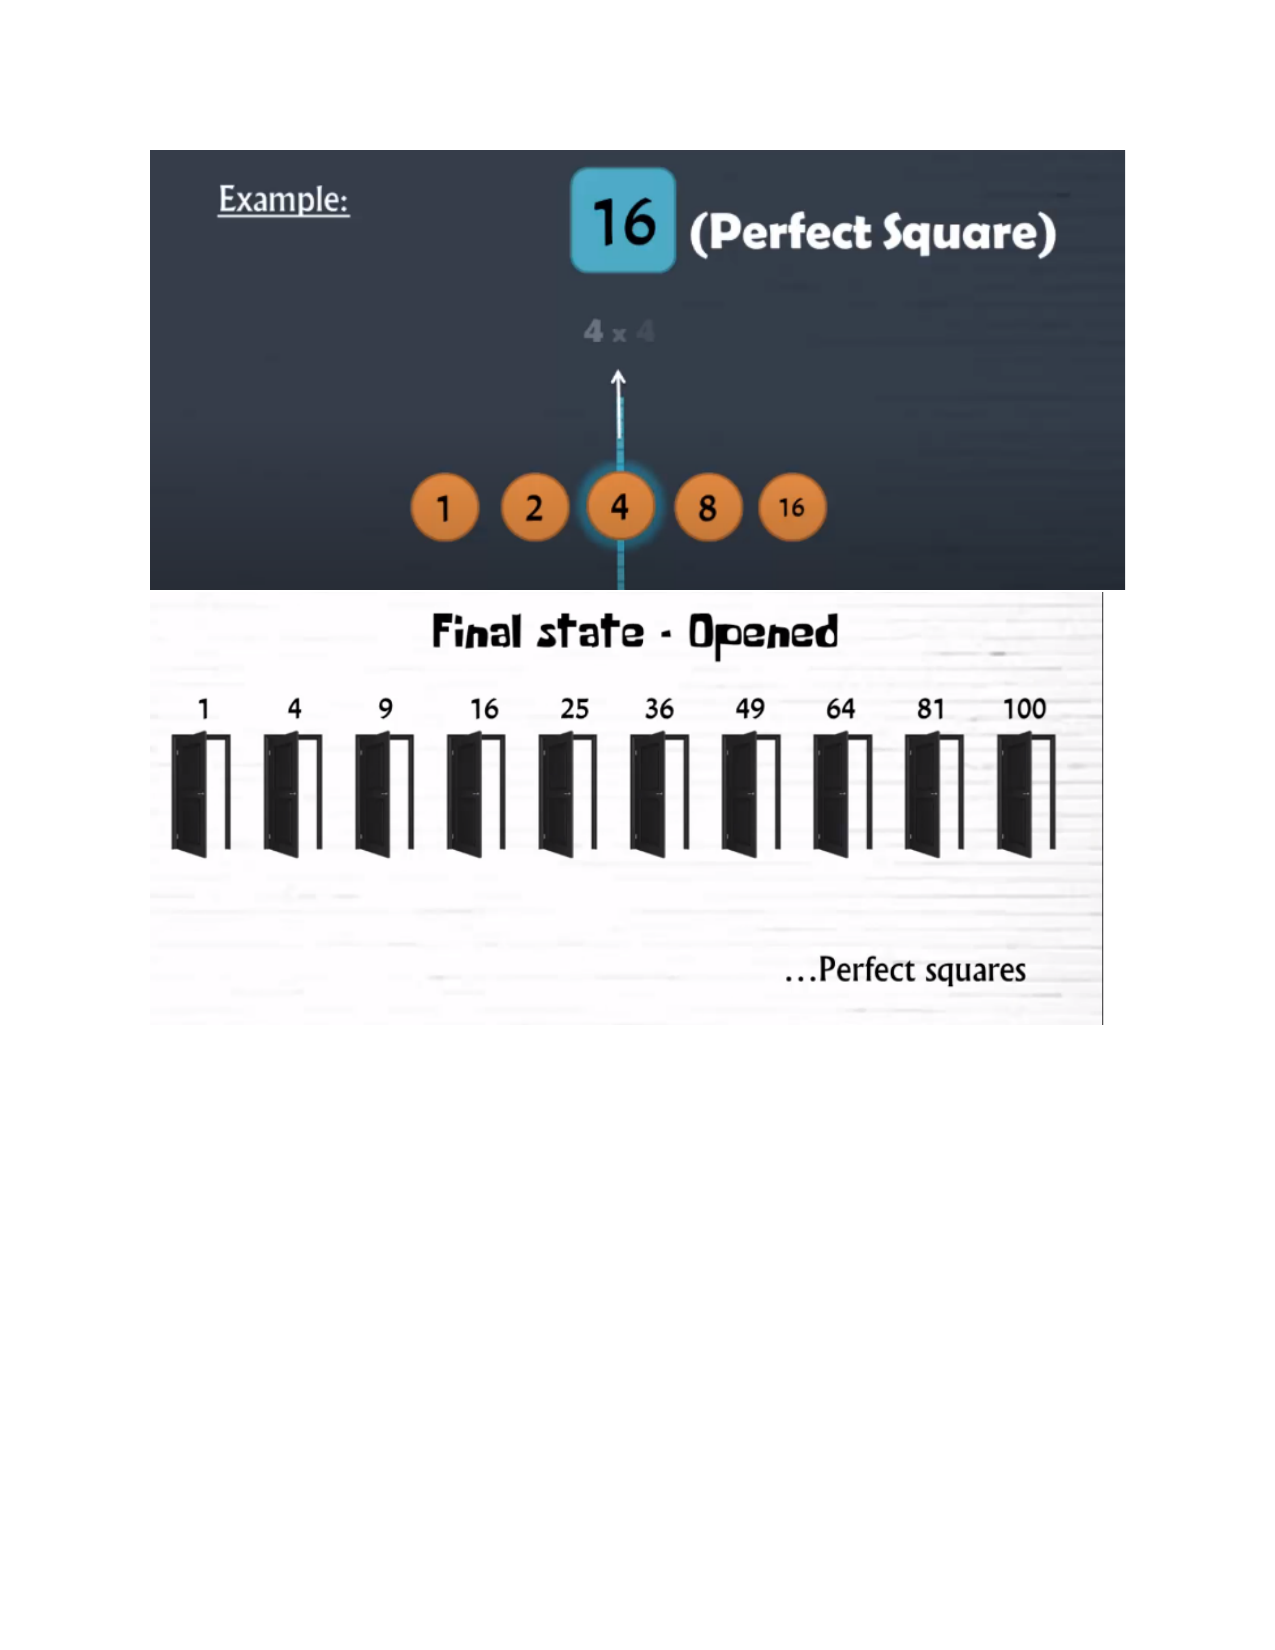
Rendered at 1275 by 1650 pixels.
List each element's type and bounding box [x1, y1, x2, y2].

picture [150, 592, 1125, 1025]
picture [150, 150, 1125, 590]
